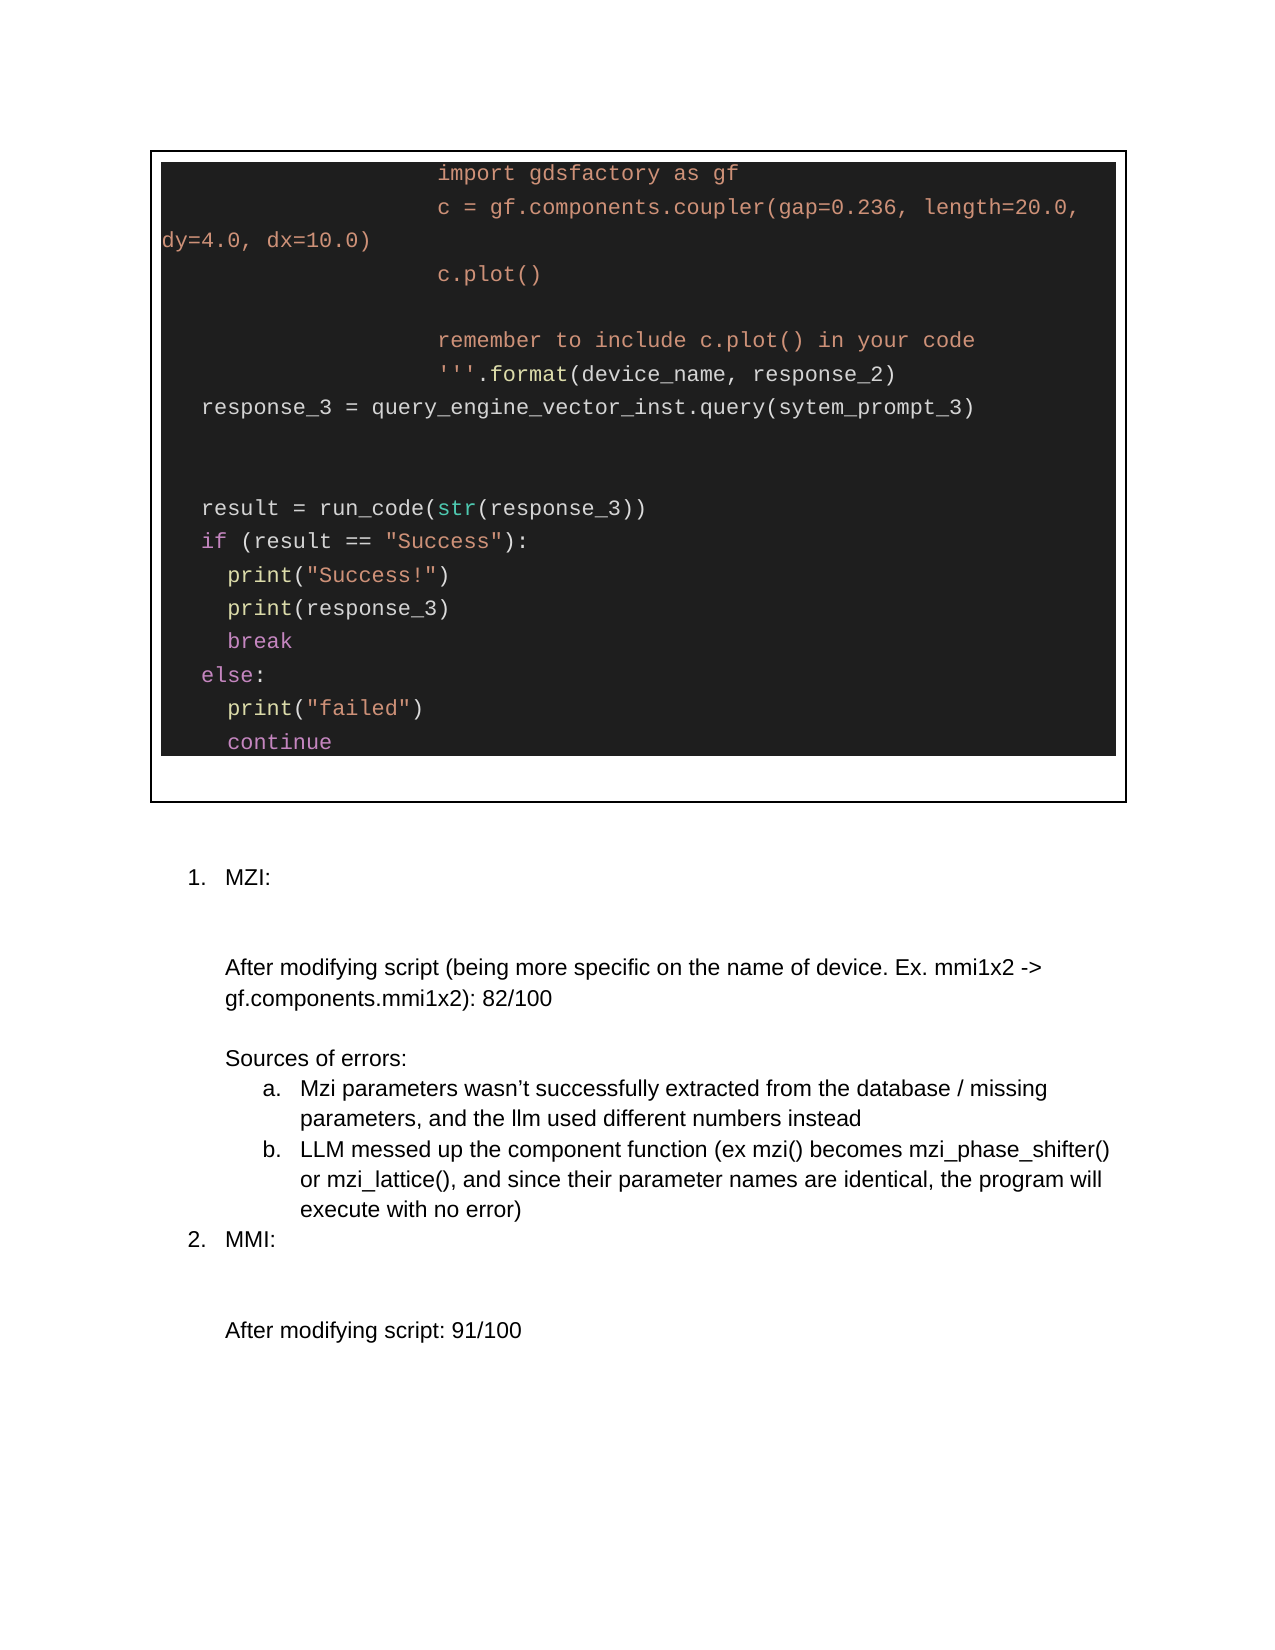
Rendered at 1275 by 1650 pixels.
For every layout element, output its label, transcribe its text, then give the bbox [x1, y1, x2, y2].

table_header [152, 152, 1125, 801]
list Mzi parameters wasn’t successfully extracted from the database / missing parameters, and the llm used different numbers instead [262, 1075, 1125, 1132]
list LLM messed up the component function (ex mzi() becomes mzi_phase_shifter() or mzi_lattice(), and since their parameter names are identical, the program will execute with no error) [262, 1136, 1125, 1222]
text After modifying script: 91/100 [225, 1317, 1125, 1343]
list MMI: [187, 1226, 1125, 1252]
list MZI: [187, 864, 1125, 890]
text Sources of errors: [225, 1045, 1125, 1071]
text After modifying script (being more specific on the name of device. Ex. mmi1x2 -> gf.components.mmi1x2): 82/100 [225, 954, 1125, 1011]
